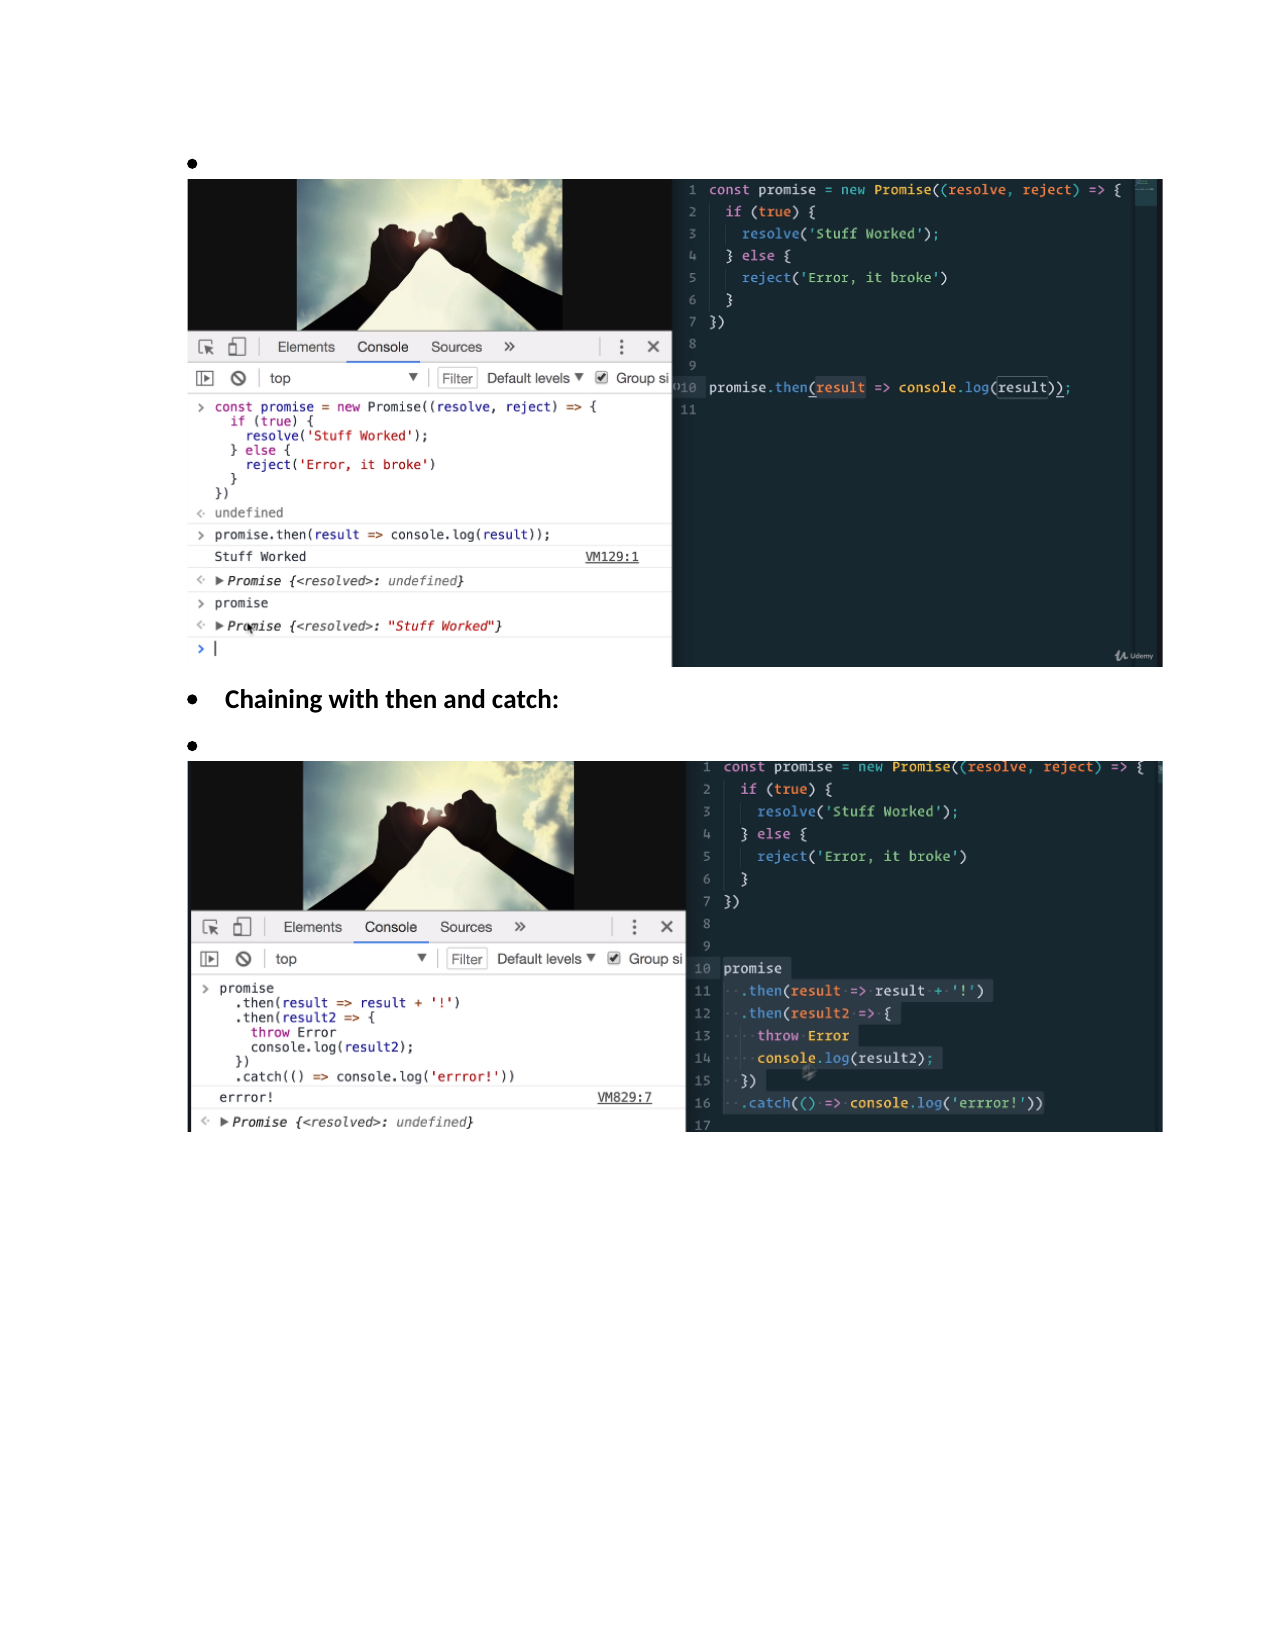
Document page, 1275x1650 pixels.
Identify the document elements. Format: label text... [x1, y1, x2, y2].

picture [187, 761, 1163, 1132]
list Chaining with then and catch: [187, 683, 1125, 716]
picture [187, 179, 1163, 667]
